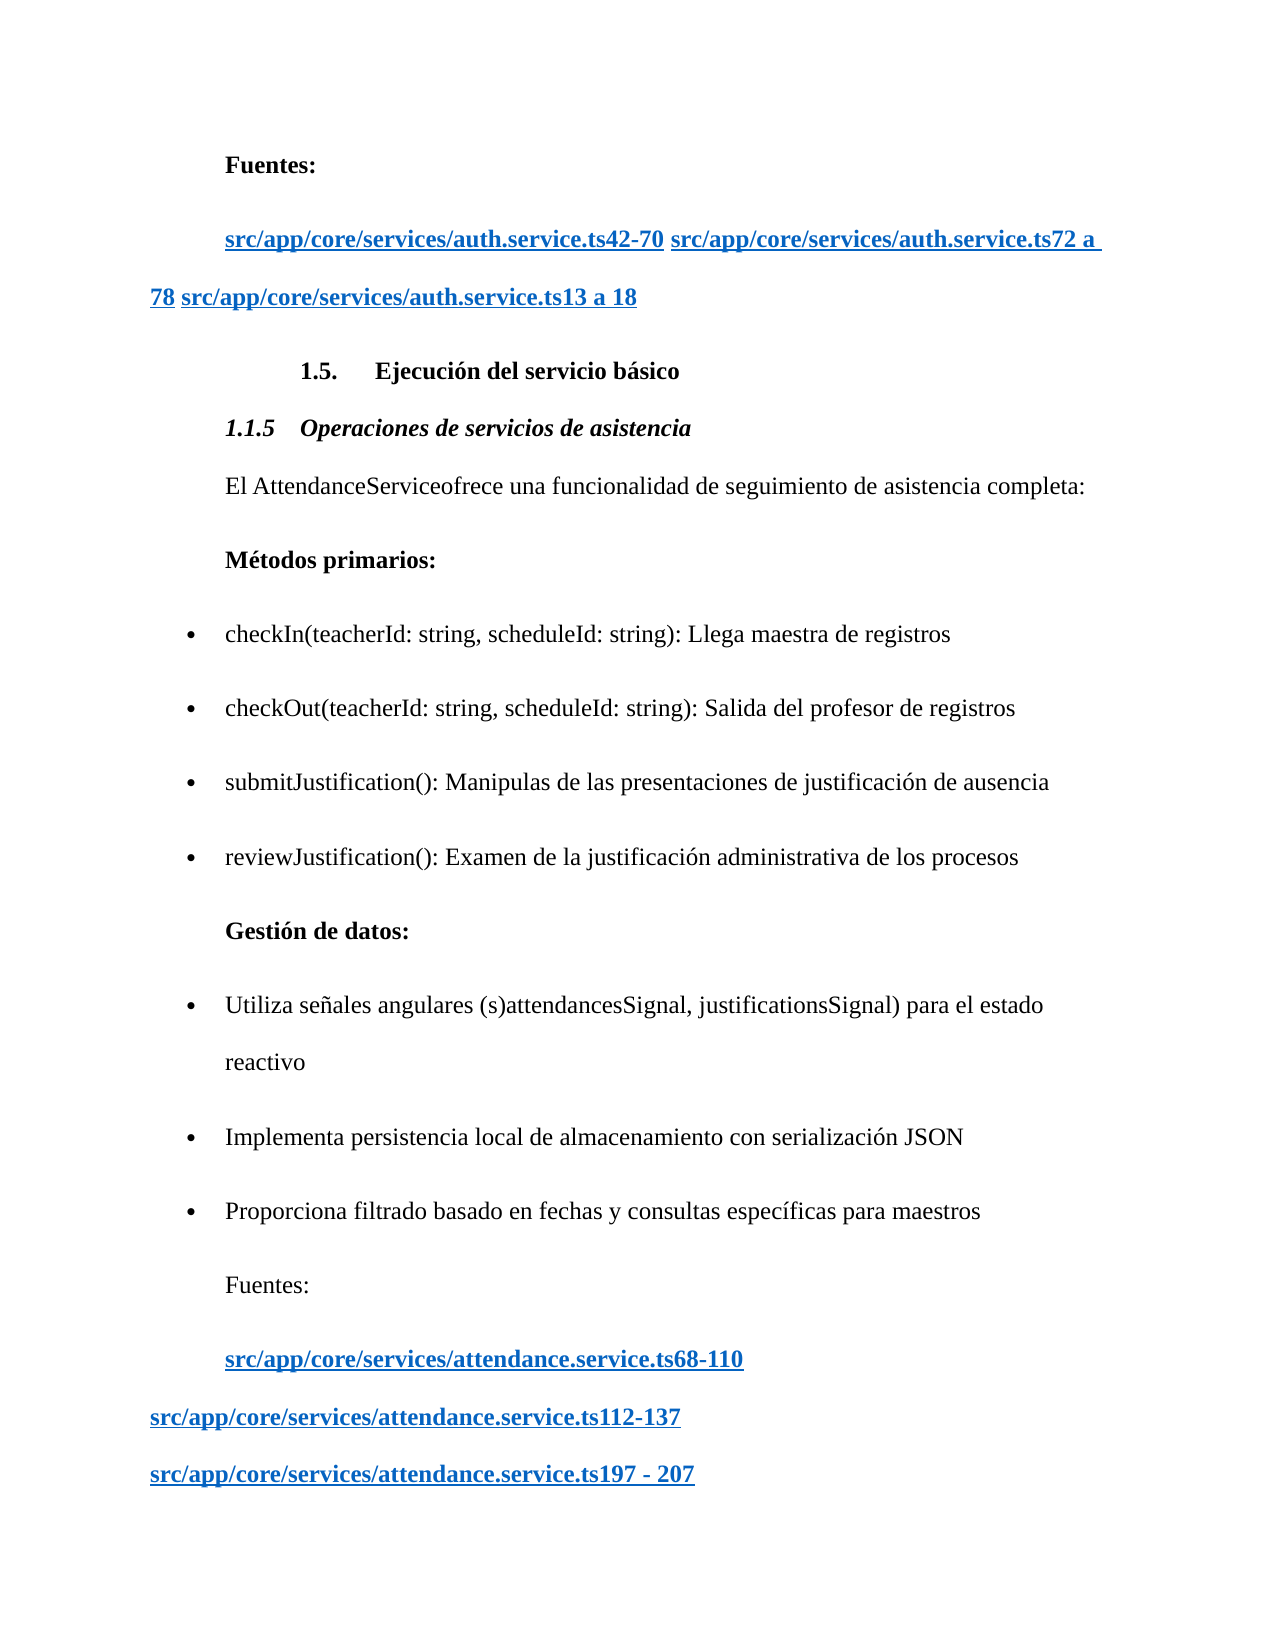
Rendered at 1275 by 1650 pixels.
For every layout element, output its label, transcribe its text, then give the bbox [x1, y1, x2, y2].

text El AttendanceServiceofrece una funcionalidad de seguimiento de asistencia completa: [150, 471, 1125, 499]
list checkOut(teacherId: string, scheduleId: string): Salida del profesor de registros [187, 693, 1125, 722]
list Utiliza señales angulares (s)attendancesSignal, justificationsSignal) para el estado reactivo [187, 990, 1125, 1076]
text Fuentes: [150, 1270, 1125, 1299]
list submitJustification(): Manipulas de las presentaciones de justificación de ausencia [187, 767, 1125, 796]
subtitle Ejecución del servicio básico [225, 356, 1125, 384]
list Proporciona filtrado basado en fechas y consultas específicas para maestros [187, 1196, 1125, 1224]
text src/app/core/services/auth.service.ts42-70 src/app/core/services/auth.service.ts72 a 78 src/app/core/services/auth.service.ts13 a 18 [150, 224, 1125, 310]
subtitle Operaciones de servicios de asistencia [225, 413, 1125, 442]
text Fuentes: [150, 150, 1125, 179]
list reviewJustification(): Examen de la justificación administrativa de los procesos [187, 842, 1125, 870]
list Implementa persistencia local de almacenamiento con serialización JSON [187, 1122, 1125, 1150]
text src/app/core/services/attendance.service.ts68-110 src/app/core/services/attendance.service.ts112-137 src/app/core/services/attendance.service.ts197 - 207 [150, 1344, 1125, 1488]
text Gestión de datos: [150, 916, 1125, 944]
list checkIn(teacherId: string, scheduleId: string): Llega maestra de registros [187, 619, 1125, 648]
text Métodos primarios: [150, 545, 1125, 574]
